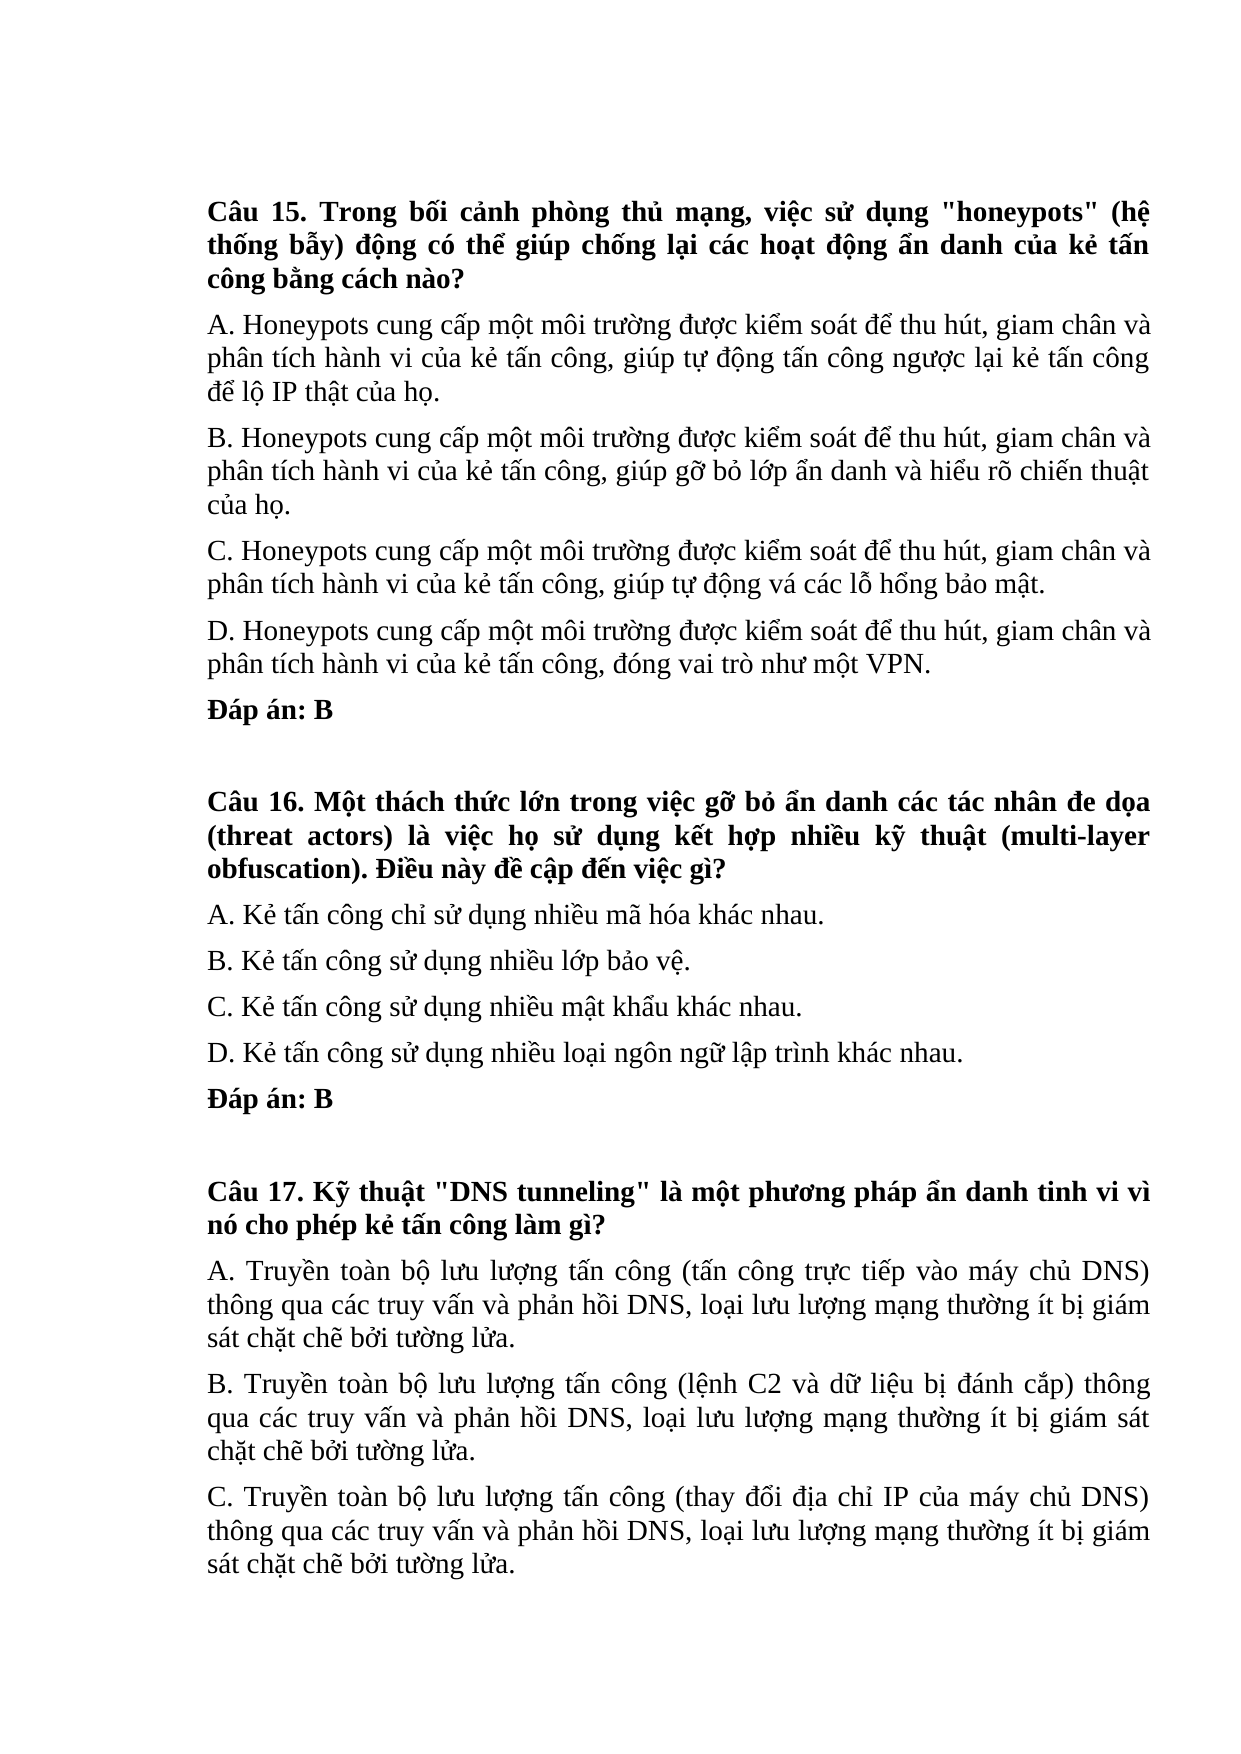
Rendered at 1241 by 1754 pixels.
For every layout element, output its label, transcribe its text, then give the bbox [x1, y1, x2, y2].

text B. Truyền toàn bộ lưu lượng tấn công (lệnh C2 và dữ liệu bị đánh cắp) thông qua các truy vấn và phản hồi DNS, loại lưu lượng mạng thường ít bị giám sát chặt chẽ bởi tường lửa. [207, 1366, 1152, 1467]
text C. Honeypots cung cấp một môi trường được kiểm soát để thu hút, giam chân và phân tích hành vi của kẻ tấn công, giúp tự động vá các lỗ hổng bảo mật. [207, 533, 1152, 600]
text B. Honeypots cung cấp một môi trường được kiểm soát để thu hút, giam chân và phân tích hành vi của kẻ tấn công, giúp gỡ bỏ lớp ẩn danh và hiểu rõ chiến thuật của họ. [207, 420, 1152, 521]
text D. Kẻ tấn công sử dụng nhiều loại ngôn ngữ lập trình khác nhau. [207, 1036, 1152, 1069]
text B. Kẻ tấn công sử dụng nhiều lớp bảo vệ. [207, 943, 1152, 977]
text Đáp án: B [207, 1082, 1152, 1115]
text A. Honeypots cung cấp một môi trường được kiểm soát để thu hút, giam chân và phân tích hành vi của kẻ tấn công, giúp tự động tấn công ngược lại kẻ tấn công để lộ IP thật của họ. [207, 307, 1152, 407]
text C. Truyền toàn bộ lưu lượng tấn công (thay đổi địa chỉ IP của máy chủ DNS) thông qua các truy vấn và phản hồi DNS, loại lưu lượng mạng thường ít bị giám sát chặt chẽ bởi tường lửa. [207, 1479, 1152, 1580]
text D. Honeypots cung cấp một môi trường được kiểm soát để thu hút, giam chân và phân tích hành vi của kẻ tấn công, đóng vai trò như một VPN. [207, 613, 1152, 680]
text C. Kẻ tấn công sử dụng nhiều mật khẩu khác nhau. [207, 989, 1152, 1023]
text Đáp án: B [207, 692, 1152, 726]
text Câu 15. Trong bối cảnh phòng thủ mạng, việc sử dụng "honeypots" (hệ thống bẫy) động có thể giúp chống lại các hoạt động ẩn danh của kẻ tấn công bằng cách nào? [207, 194, 1152, 294]
text A. Truyền toàn bộ lưu lượng tấn công (tấn công trực tiếp vào máy chủ DNS) thông qua các truy vấn và phản hồi DNS, loại lưu lượng mạng thường ít bị giám sát chặt chẽ bởi tường lửa. [207, 1253, 1152, 1354]
text Câu 16. Một thách thức lớn trong việc gỡ bỏ ẩn danh các tác nhân đe dọa (threat actors) là việc họ sử dụng kết hợp nhiều kỹ thuật (multi-layer obfuscation). Điều này đề cập đến việc gì? [207, 784, 1152, 885]
text Câu 17. Kỹ thuật "DNS tunneling" là một phương pháp ẩn danh tinh vi vì nó cho phép kẻ tấn công làm gì? [207, 1174, 1152, 1241]
text A. Kẻ tấn công chỉ sử dụng nhiều mã hóa khác nhau. [207, 897, 1152, 931]
